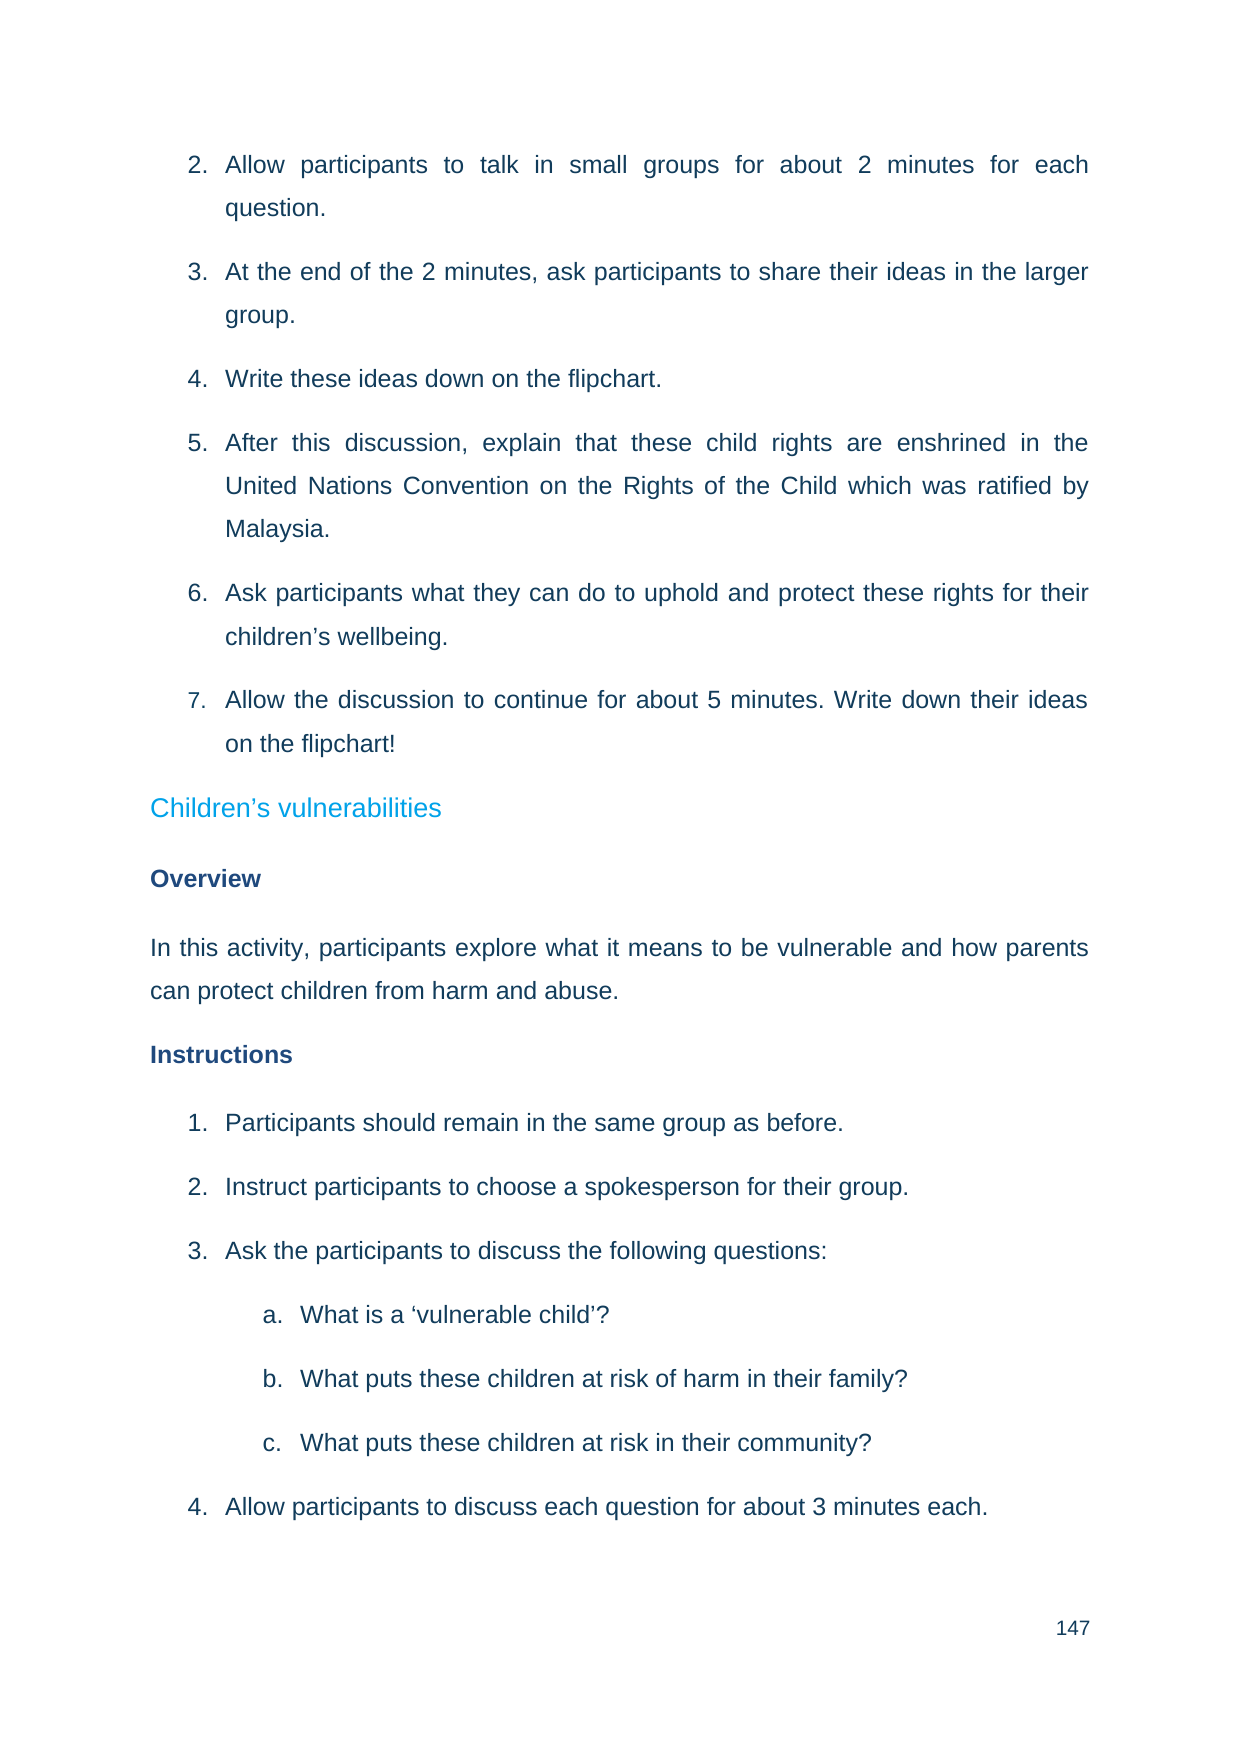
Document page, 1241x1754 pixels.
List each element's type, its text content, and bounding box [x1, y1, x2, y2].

subtitle Instructions [150, 1039, 1090, 1068]
list What is a ‘vulnerable child’? [262, 1299, 1090, 1328]
list What puts these children at risk of harm in their family? [262, 1363, 1090, 1392]
list Allow the discussion to continue for about 5 minutes. Write down their ideas on the flipchart! [187, 685, 1090, 757]
list At the end of the 2 minutes, ask participants to share their ideas in the larger group. [187, 257, 1090, 329]
subtitle Overview [150, 864, 1090, 893]
list Instruct participants to choose a spokesperson for their group. [187, 1172, 1090, 1200]
text In this activity, participants explore what it means to be vulnerable and how parents can protect children from harm and abuse. [150, 932, 1090, 1004]
list Write these ideas down on the flipchart. [187, 364, 1090, 393]
list Allow participants to talk in small groups for about 2 minutes for each question. [187, 150, 1090, 222]
list Participants should remain in the same group as before. [187, 1108, 1090, 1136]
list Ask participants what they can do to uphold and protect these rights for their children’s wellbeing. [187, 578, 1090, 650]
list Ask the participants to discuss the following questions: [187, 1236, 1090, 1264]
list Allow participants to discuss each question for about 3 minutes each. [187, 1491, 1090, 1520]
list After this discussion, explain that these child rights are enshrined in the United Nations Convention on the Rights of the Child which was ratified by Malaysia. [187, 428, 1090, 543]
list What puts these children at risk in their community? [262, 1427, 1090, 1456]
subtitle Children’s vulnerabilities [150, 792, 1090, 824]
